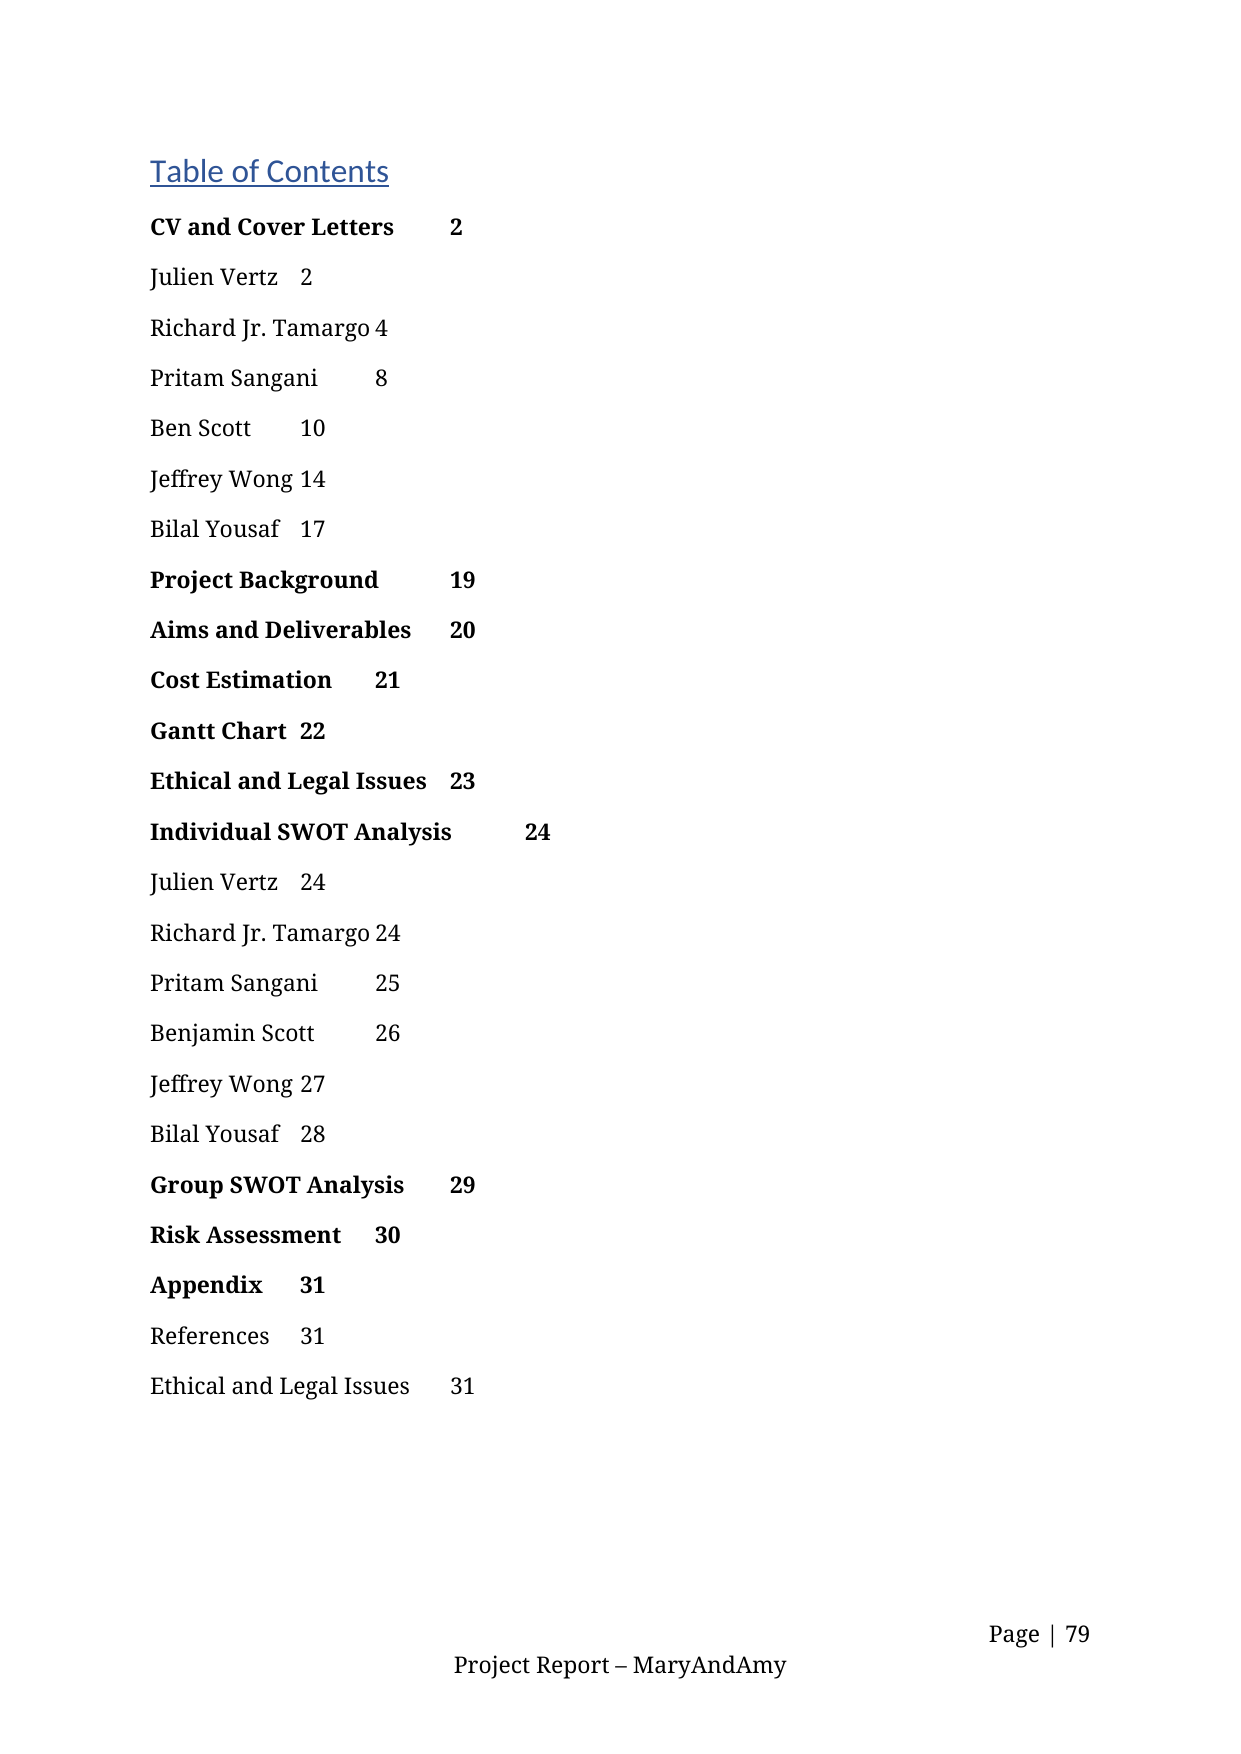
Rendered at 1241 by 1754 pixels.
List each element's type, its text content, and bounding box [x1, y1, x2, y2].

text Table of Contents [150, 150, 1090, 191]
